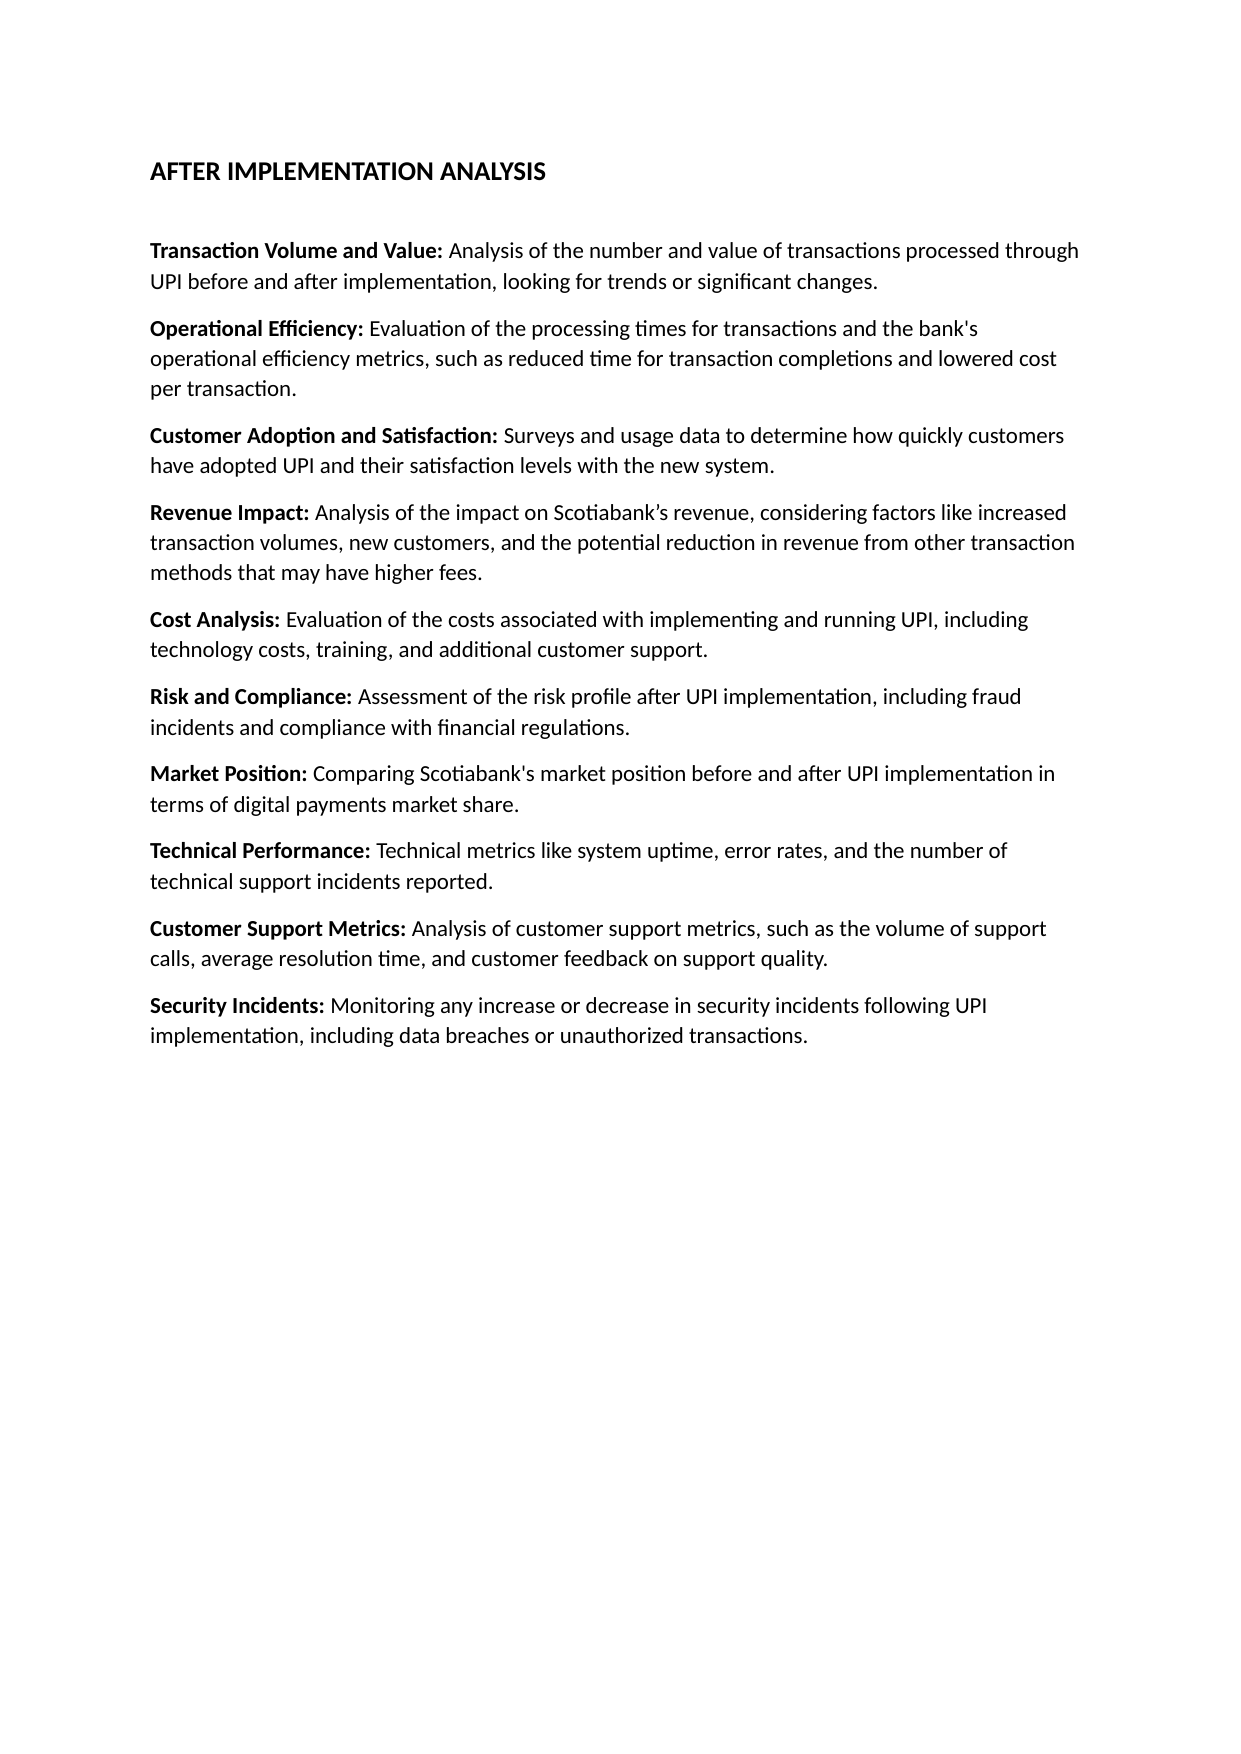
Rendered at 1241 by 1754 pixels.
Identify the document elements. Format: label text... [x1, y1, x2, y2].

text Risk and Compliance: Assessment of the risk profile after UPI implementation, including fraud incidents and compliance with financial regulations. [150, 682, 1090, 741]
text Operational Efficiency: Evaluation of the processing times for transactions and the bank's operational efficiency metrics, such as reduced time for transaction completions and lowered cost per transaction. [150, 314, 1090, 402]
text Customer Support Metrics: Analysis of customer support metrics, such as the volume of support calls, average resolution time, and customer feedback on support quality. [150, 914, 1090, 972]
text Technical Performance: Technical metrics like system uptime, error rates, and the number of technical support incidents reported. [150, 837, 1090, 895]
text Revenue Impact: Analysis of the impact on Scotiabank’s revenue, considering factors like increased transaction volumes, new customers, and the potential reduction in revenue from other transaction methods that may have higher fees. [150, 498, 1090, 587]
text Security Incidents: Monitoring any increase or decrease in security incidents following UPI implementation, including data breaches or unauthorized transactions. [150, 991, 1090, 1049]
subtitle AFTER IMPLEMENTATION ANALYSIS [150, 154, 1090, 187]
text Cost Analysis: Evaluation of the costs associated with implementing and running UPI, including technology costs, training, and additional customer support. [150, 605, 1090, 664]
text Market Position: Comparing Scotiabank's market position before and after UPI implementation in terms of digital payments market share. [150, 759, 1090, 818]
text Customer Adoption and Satisfaction: Surveys and usage data to determine how quickly customers have adopted UPI and their satisfaction levels with the new system. [150, 421, 1090, 479]
text Transaction Volume and Value: Analysis of the number and value of transactions processed through UPI before and after implementation, looking for trends or significant changes. [150, 237, 1090, 295]
